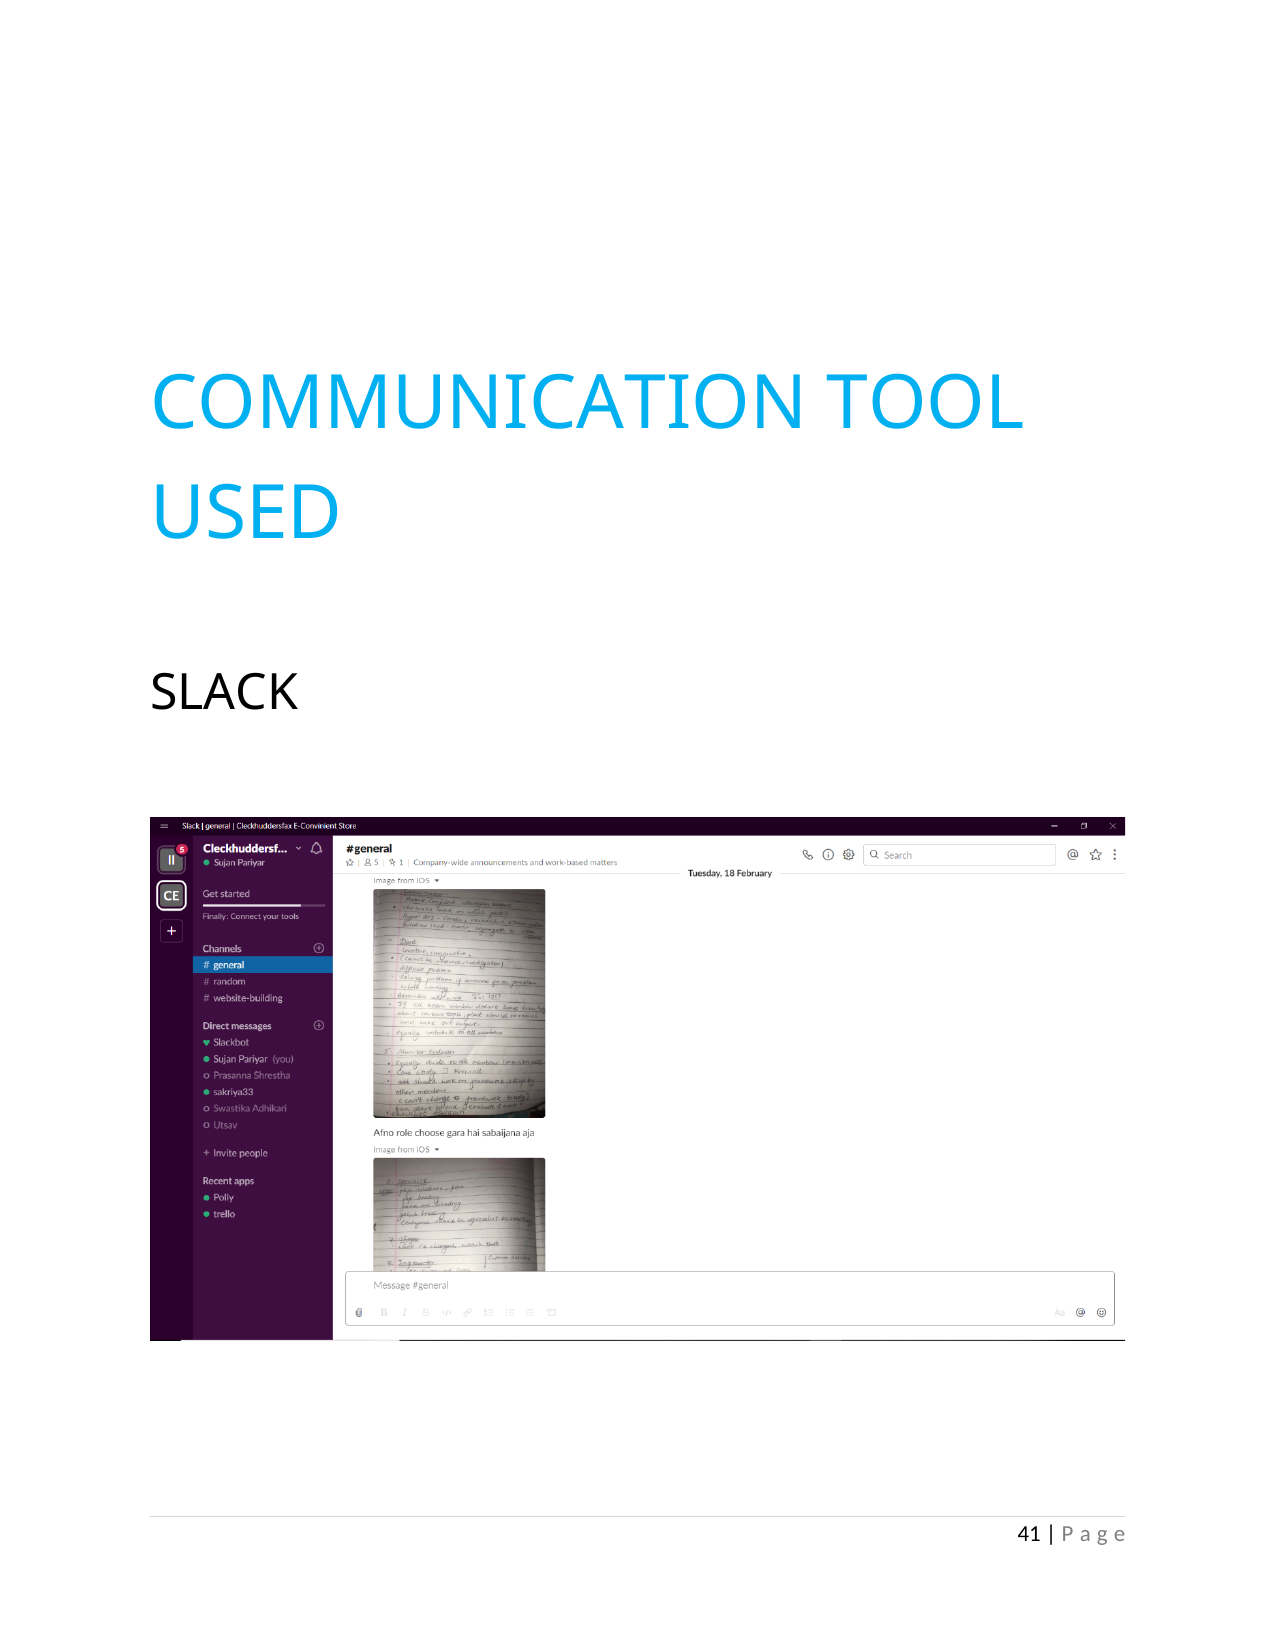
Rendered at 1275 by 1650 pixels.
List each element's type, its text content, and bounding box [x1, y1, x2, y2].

picture [150, 817, 1125, 1341]
text SLACK [150, 656, 1125, 724]
text COMMUNICATION TOOL USED [150, 348, 1125, 560]
